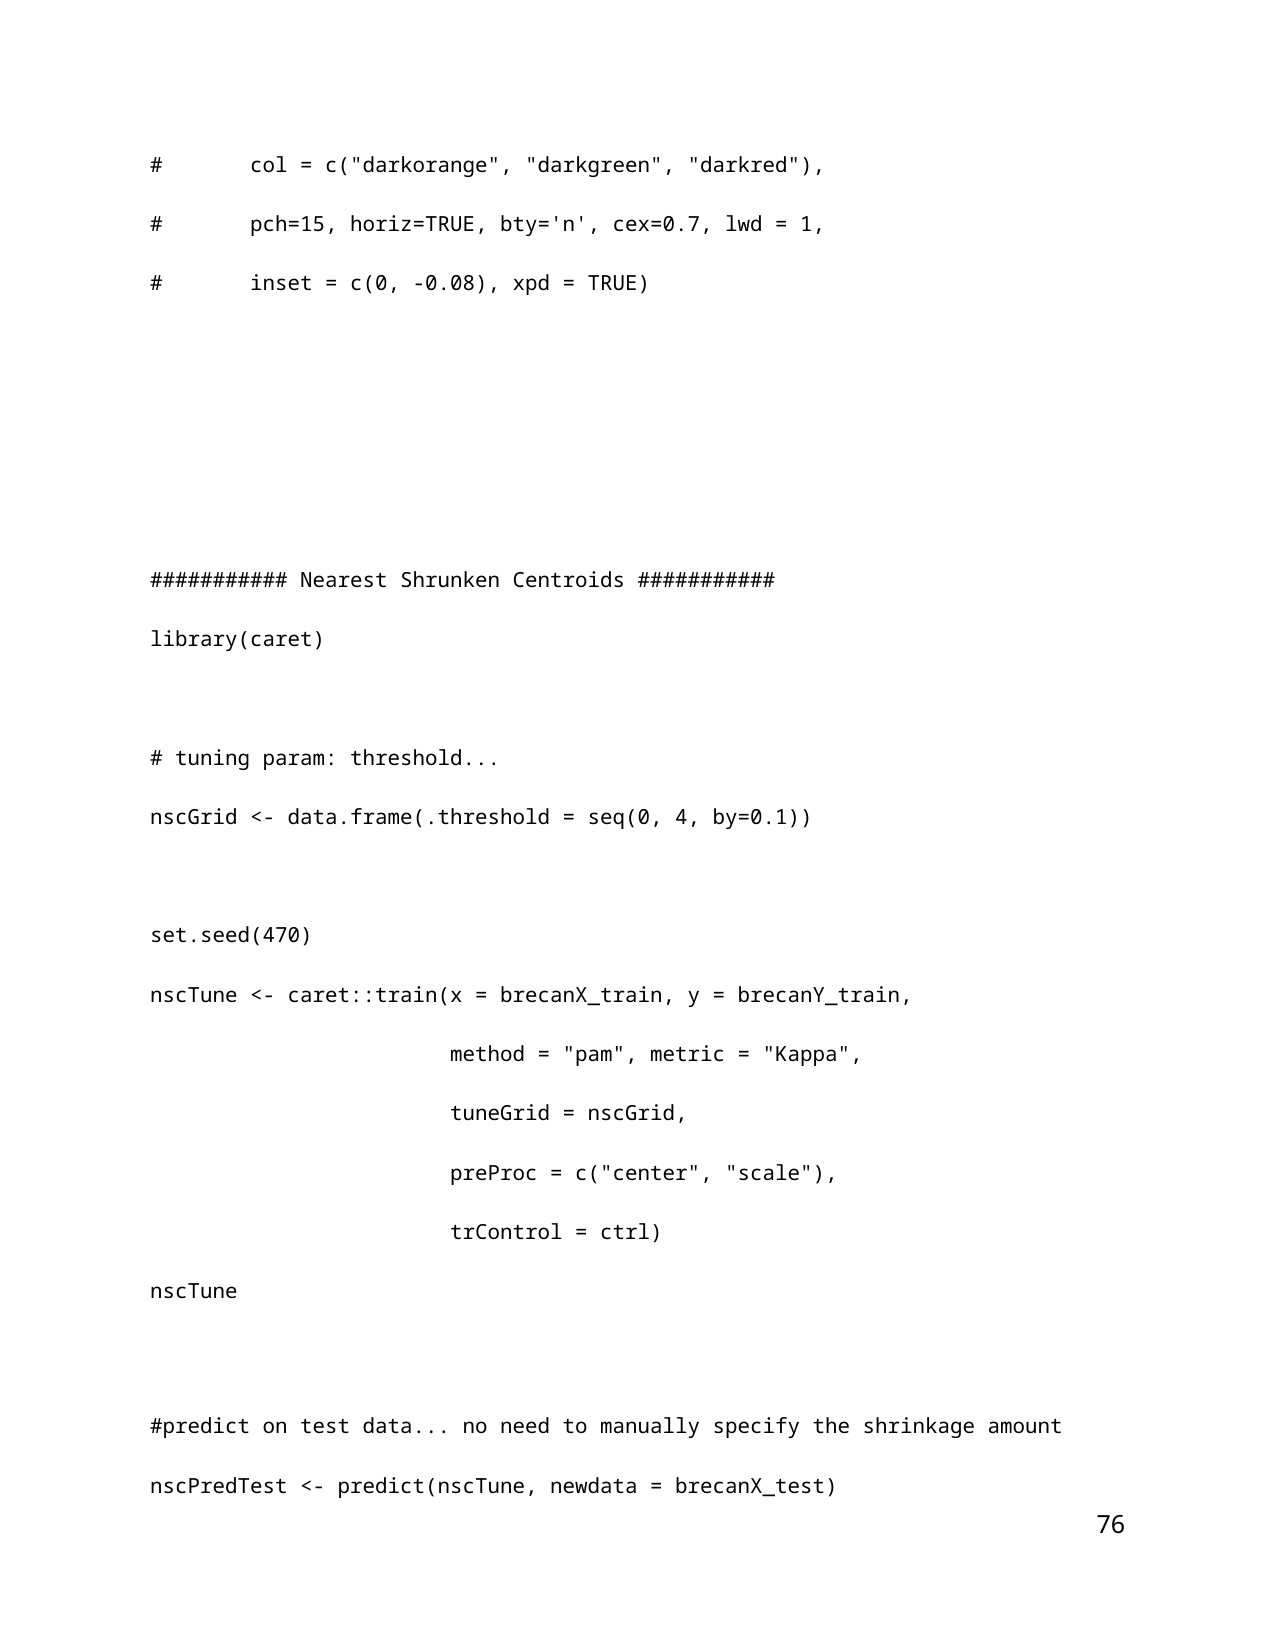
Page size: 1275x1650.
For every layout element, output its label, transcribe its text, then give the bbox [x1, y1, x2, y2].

subtitle nscGrid <- data.frame(.threshold = seq(0, 4, by=0.1)) [150, 802, 1125, 830]
subtitle trControl = ctrl) [150, 1217, 1125, 1245]
subtitle nscTune [150, 1276, 1125, 1304]
subtitle # inset = c(0, -0.08), xpd = TRUE) [150, 268, 1125, 297]
subtitle preProc = c("center", "scale"), [150, 1158, 1125, 1186]
subtitle # tuning param: threshold... [150, 743, 1125, 771]
subtitle # pch=15, horiz=TRUE, bty='n', cex=0.7, lwd = 1, [150, 209, 1125, 238]
subtitle library(caret) [150, 624, 1125, 653]
subtitle # col = c("darkorange", "darkgreen", "darkred"), [150, 150, 1125, 178]
subtitle set.seed(470) [150, 921, 1125, 949]
subtitle ########### Nearest Shrunken Centroids ########### [150, 565, 1125, 593]
subtitle method = "pam", metric = "Kappa", [150, 1039, 1125, 1067]
subtitle tuneGrid = nscGrid, [150, 1098, 1125, 1127]
subtitle nscPredTest <- predict(nscTune, newdata = brecanX_test) [150, 1471, 1125, 1499]
subtitle nscTune <- caret::train(x = brecanX_train, y = brecanY_train, [150, 980, 1125, 1008]
subtitle #predict on test data... no need to manually specify the shrinkage amount [150, 1412, 1125, 1440]
